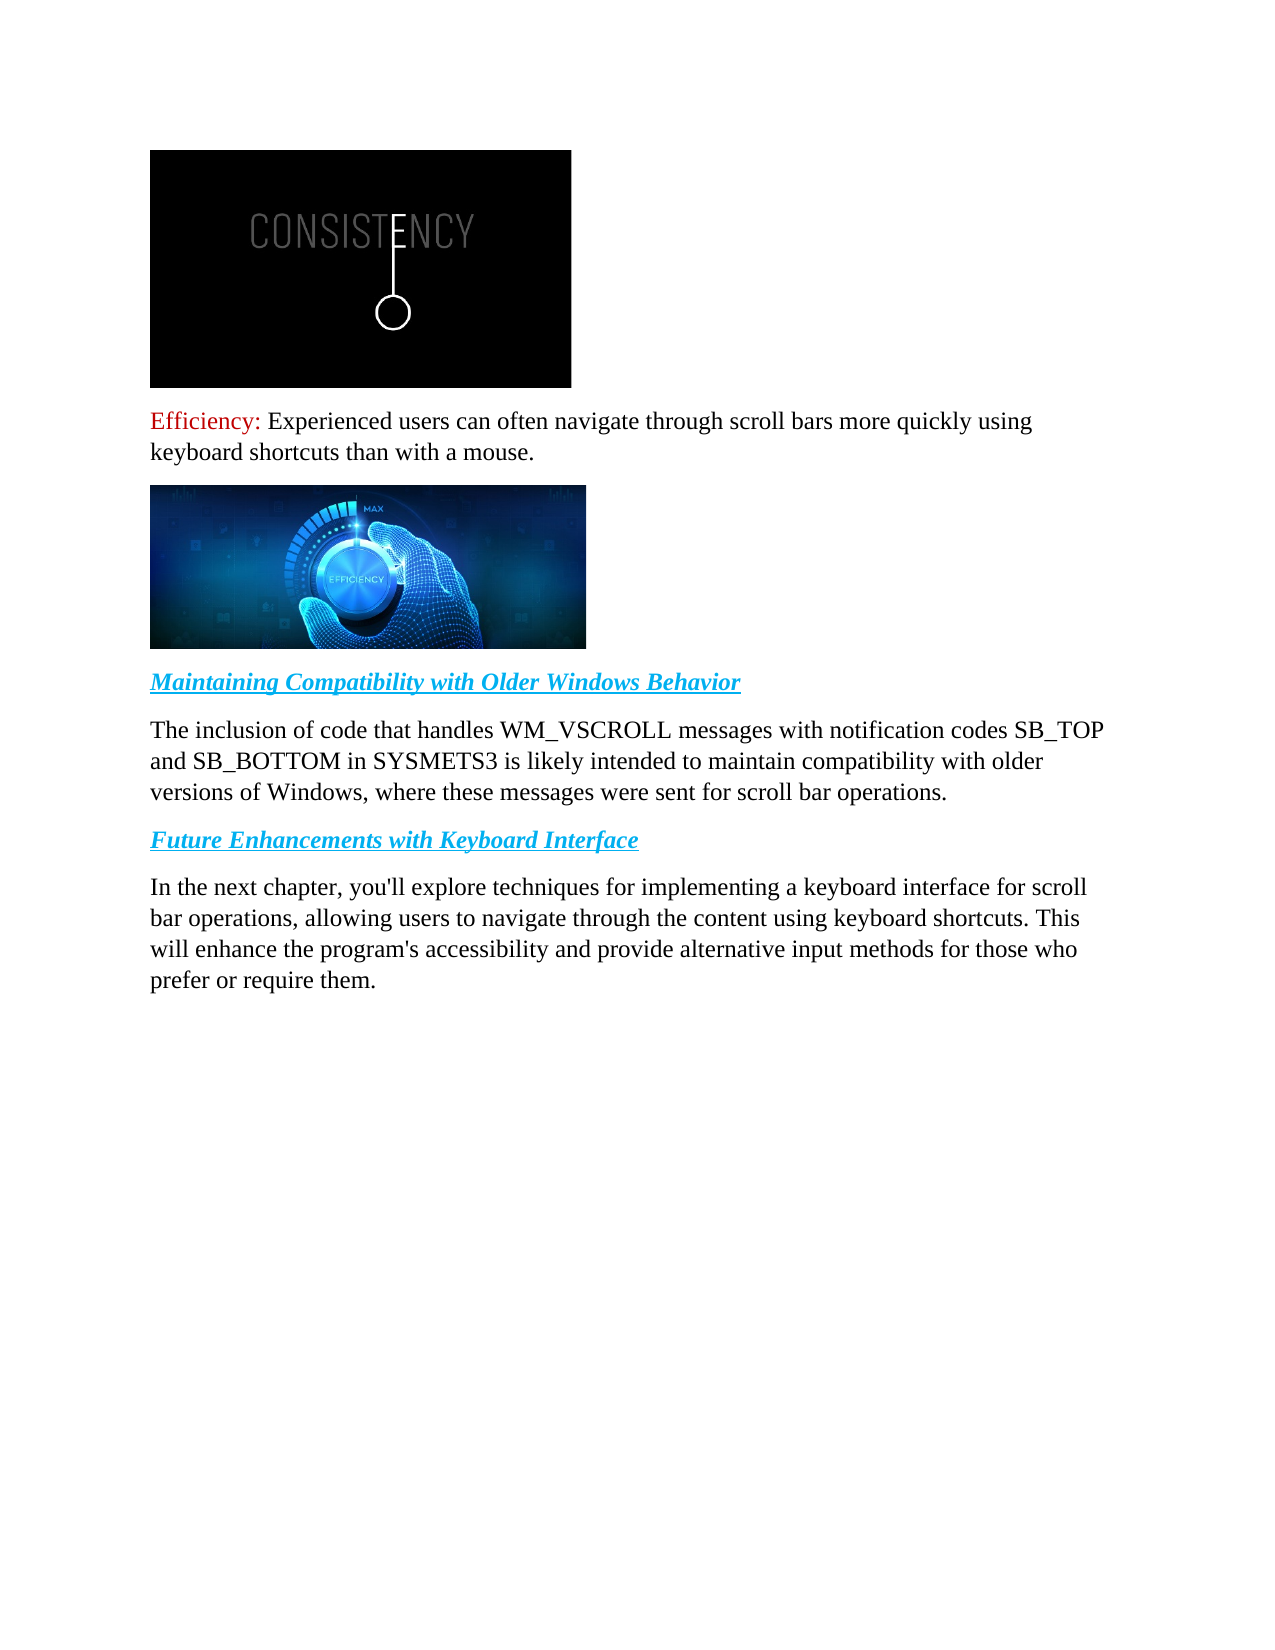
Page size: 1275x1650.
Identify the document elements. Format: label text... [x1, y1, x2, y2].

text In the next chapter, you'll explore techniques for implementing a keyboard interface for scroll bar operations, allowing users to navigate through the content using keyboard shortcuts. This will enhance the program's accessibility and provide alternative input methods for those who prefer or require them. [150, 872, 1125, 994]
text The inclusion of code that handles WM_VSCROLL messages with notification codes SB_TOP and SB_BOTTOM in SYSMETS3 is likely intended to maintain compatibility with older versions of Windows, where these messages were sent for scroll bar operations. [150, 715, 1125, 806]
text Maintaining Compatibility with Older Windows Behavior [150, 667, 1125, 696]
picture [150, 150, 572, 388]
text Future Enhancements with Keyboard Interface [150, 825, 1125, 853]
picture [150, 485, 587, 649]
text Efficiency: Experienced users can often navigate through scroll bars more quickly using keyboard shortcuts than with a mouse. [150, 406, 1125, 466]
